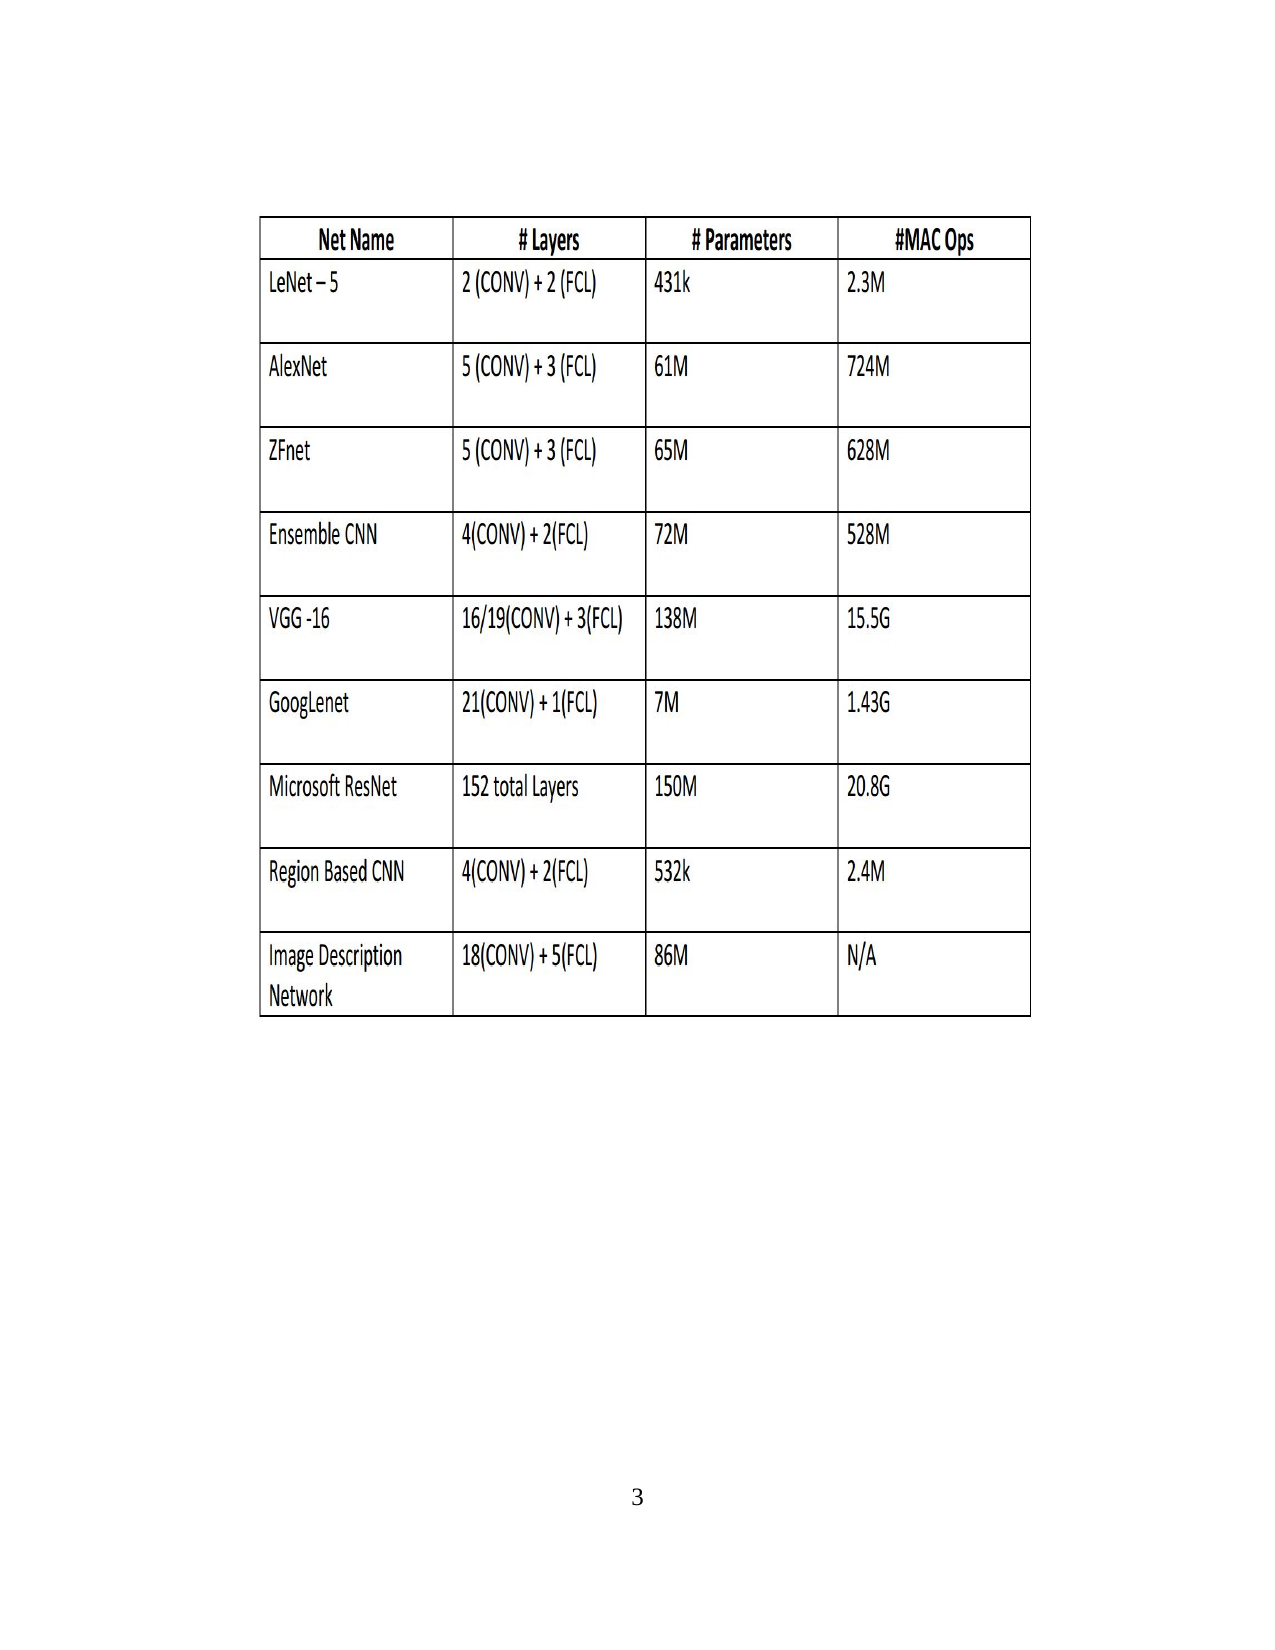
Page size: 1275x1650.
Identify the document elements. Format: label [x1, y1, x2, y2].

picture [258, 212, 1033, 1022]
